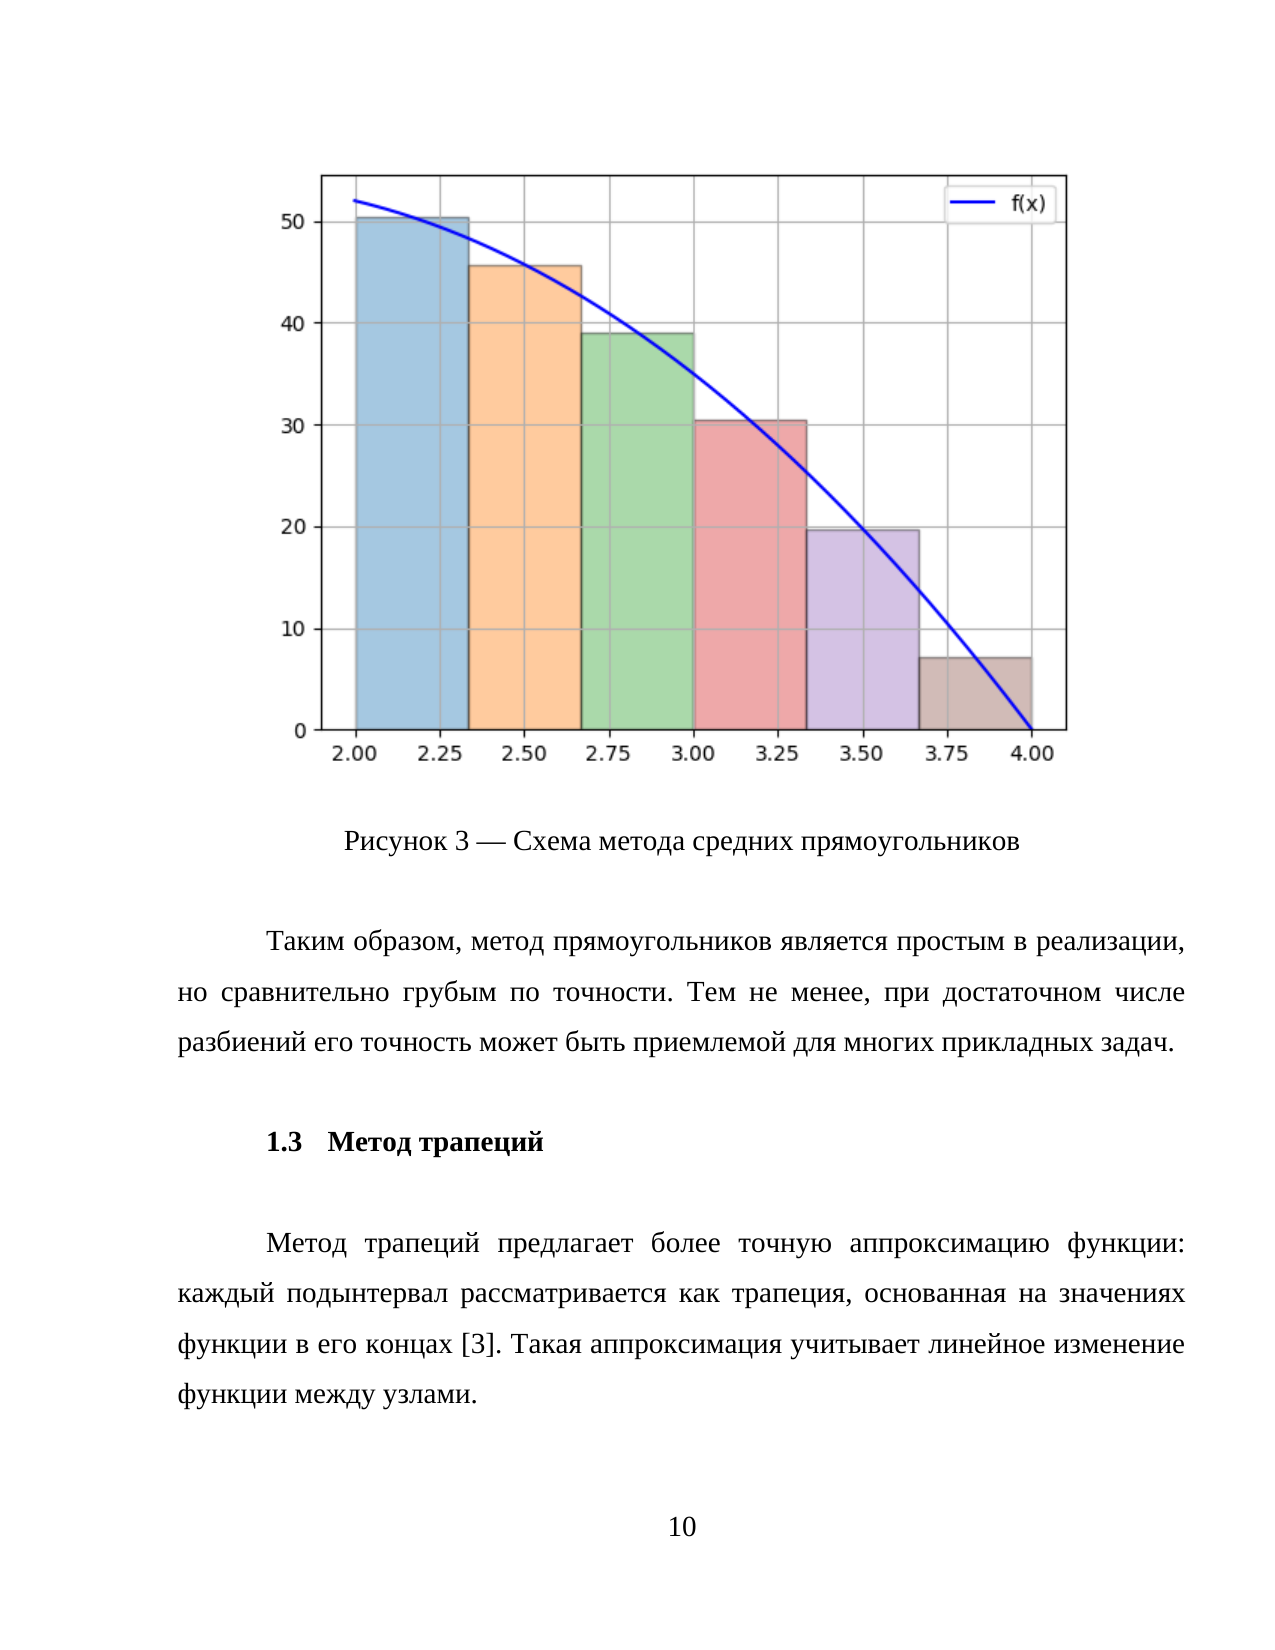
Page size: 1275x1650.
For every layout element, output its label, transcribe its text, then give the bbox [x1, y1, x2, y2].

picture [201, 88, 1162, 809]
text Таким образом, метод прямоугольников является простым в реализации, но сравнительно грубым по точности. Тем не менее, при достаточном числе разбиений его точность может быть приемлемой для многих прикладных задач. [177, 923, 1186, 1057]
text Метод трапеций предлагает более точную аппроксимацию функции: каждый подынтервал рассматривается как трапеция, основанная на значениях функции в его концах [3]. Такая аппроксимация учитывает линейное изменение функции между узлами. [177, 1225, 1186, 1410]
subtitle Метод трапеций [177, 1124, 1186, 1158]
text Рисунок 3 — Схема метода средних прямоугольников [177, 823, 1186, 856]
